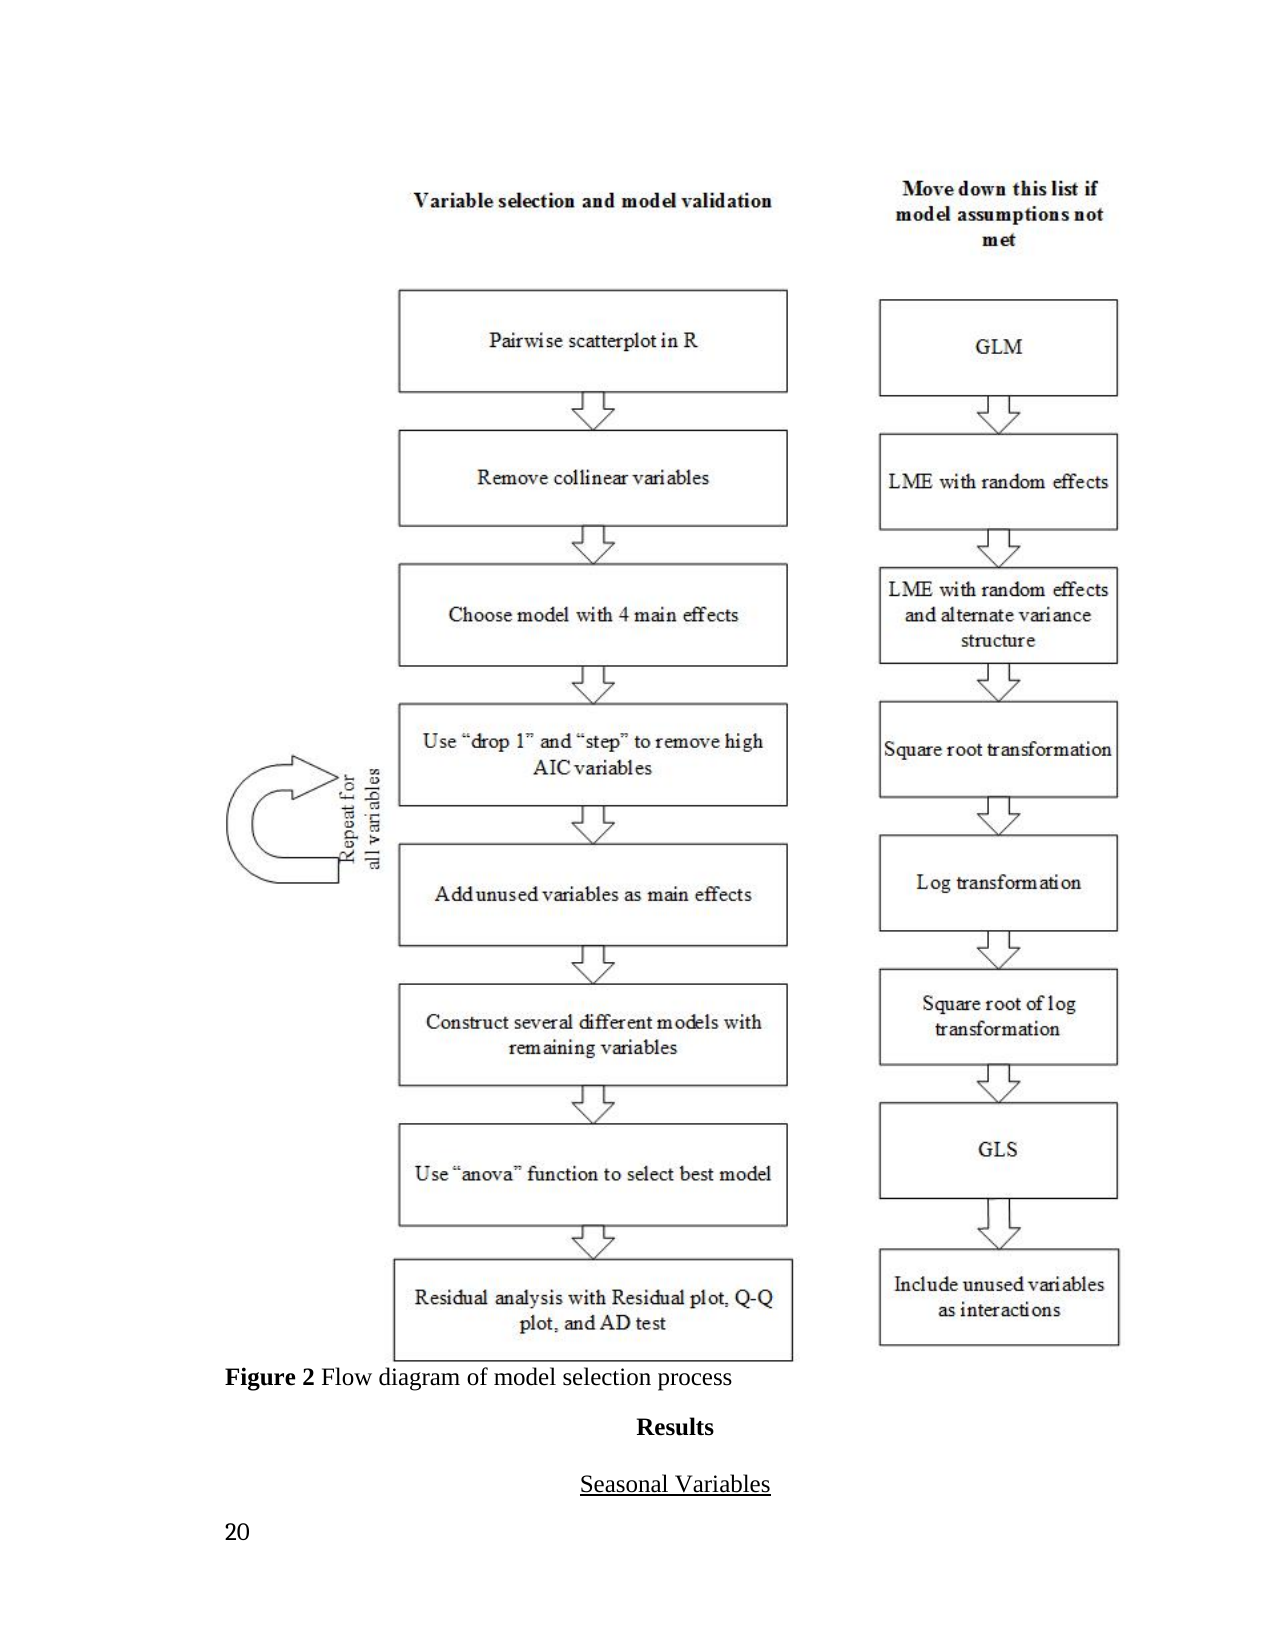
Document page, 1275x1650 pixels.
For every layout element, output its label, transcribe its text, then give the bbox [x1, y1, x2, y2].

text Results [225, 1412, 1125, 1441]
text Seasonal Variables [225, 1469, 1125, 1498]
picture [225, 150, 1125, 1363]
text Figure 2 Flow diagram of model selection process [225, 1363, 1125, 1391]
